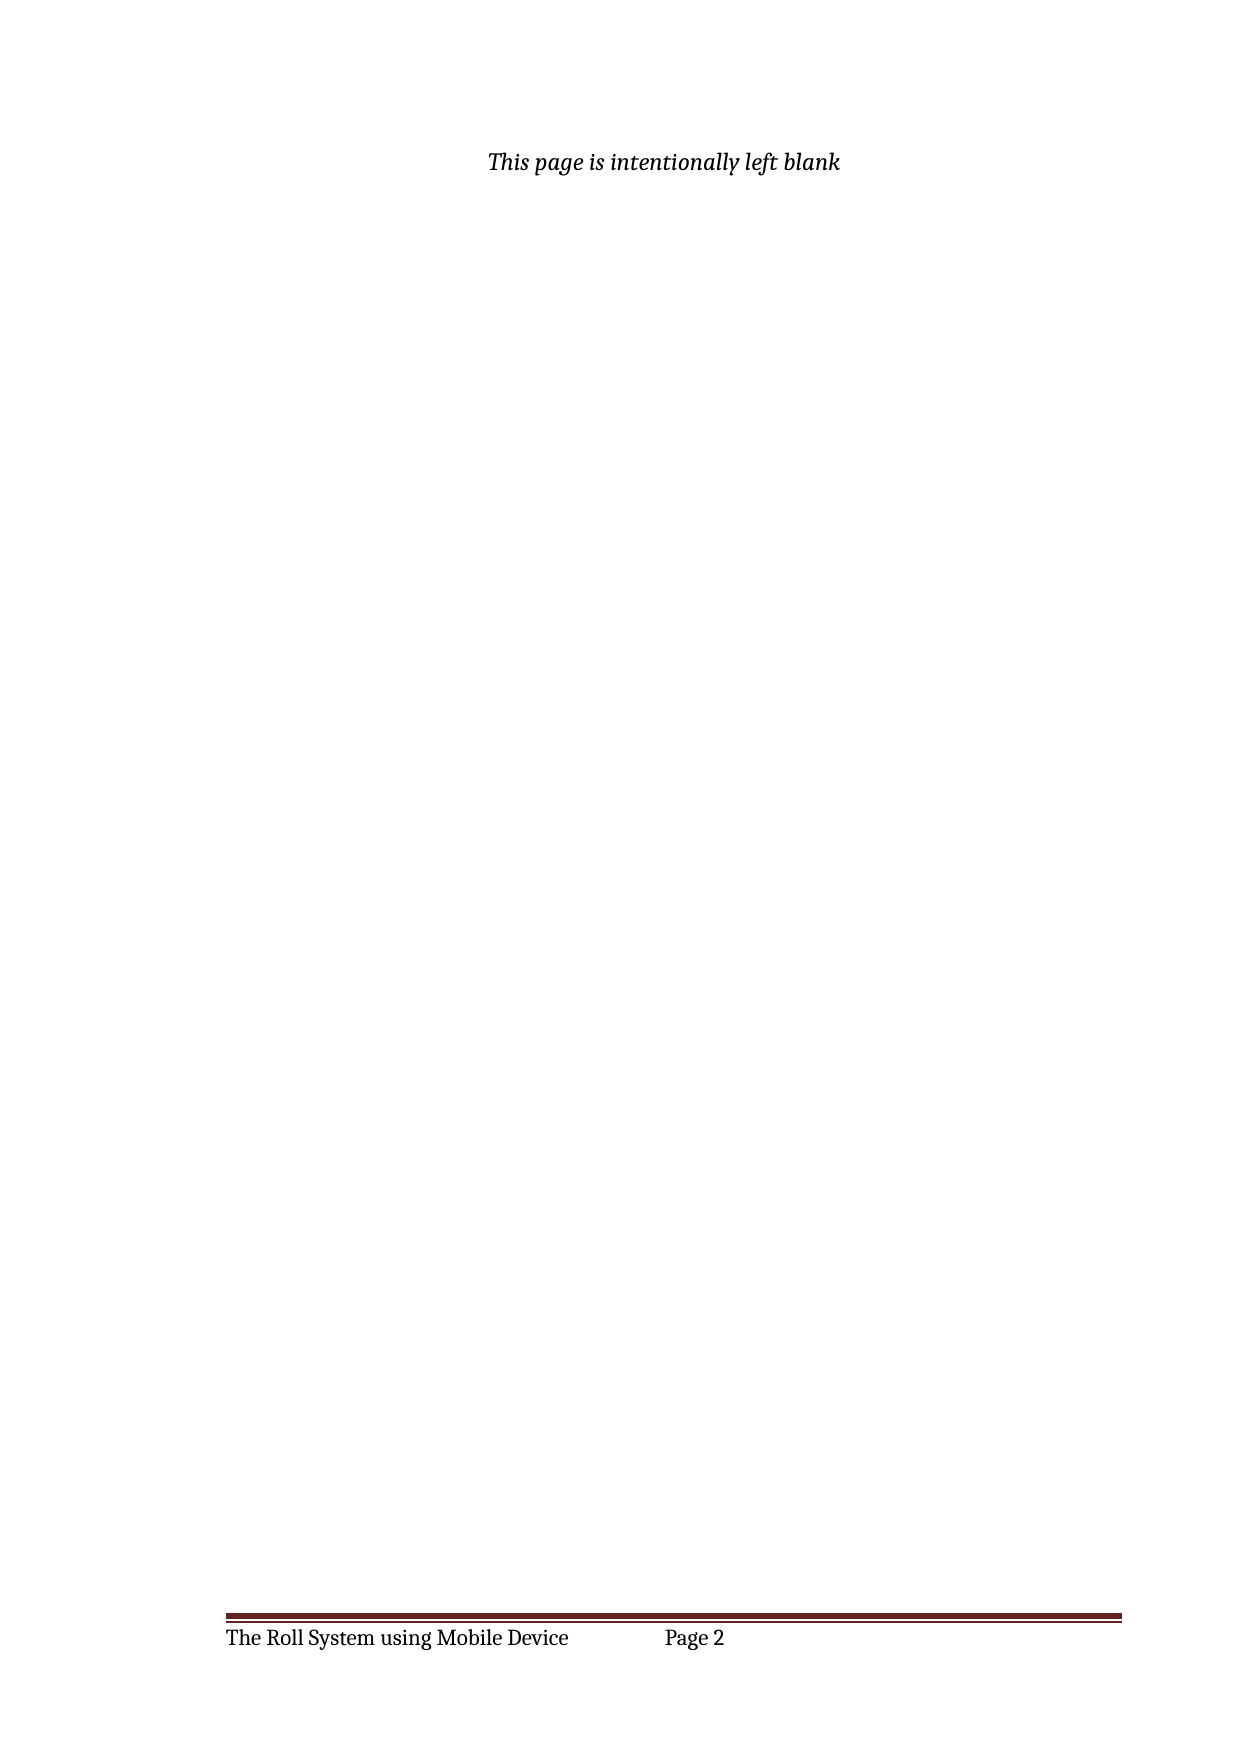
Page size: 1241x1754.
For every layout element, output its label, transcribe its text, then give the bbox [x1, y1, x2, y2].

text This page is intentionally left blank [207, 148, 1122, 176]
